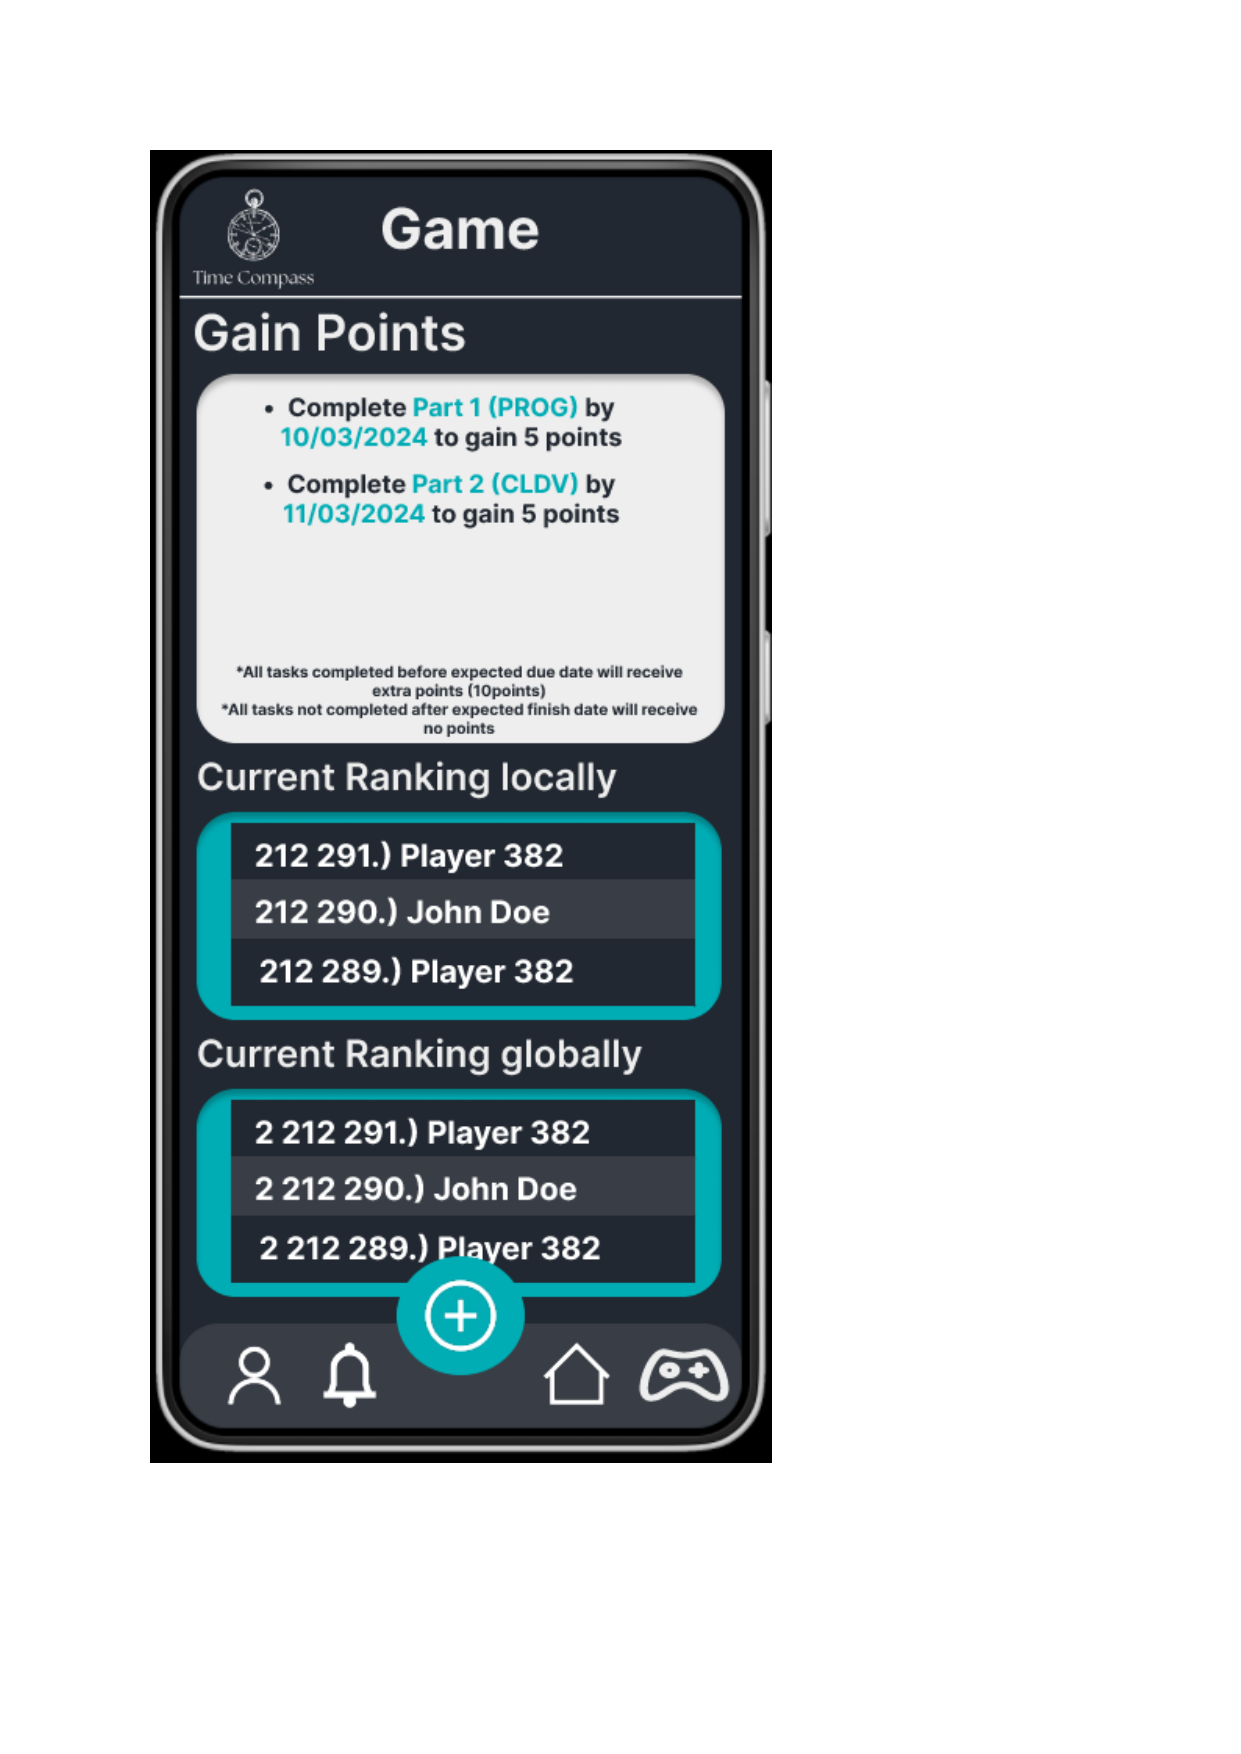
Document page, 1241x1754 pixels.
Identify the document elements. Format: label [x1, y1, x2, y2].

picture [150, 150, 772, 1463]
